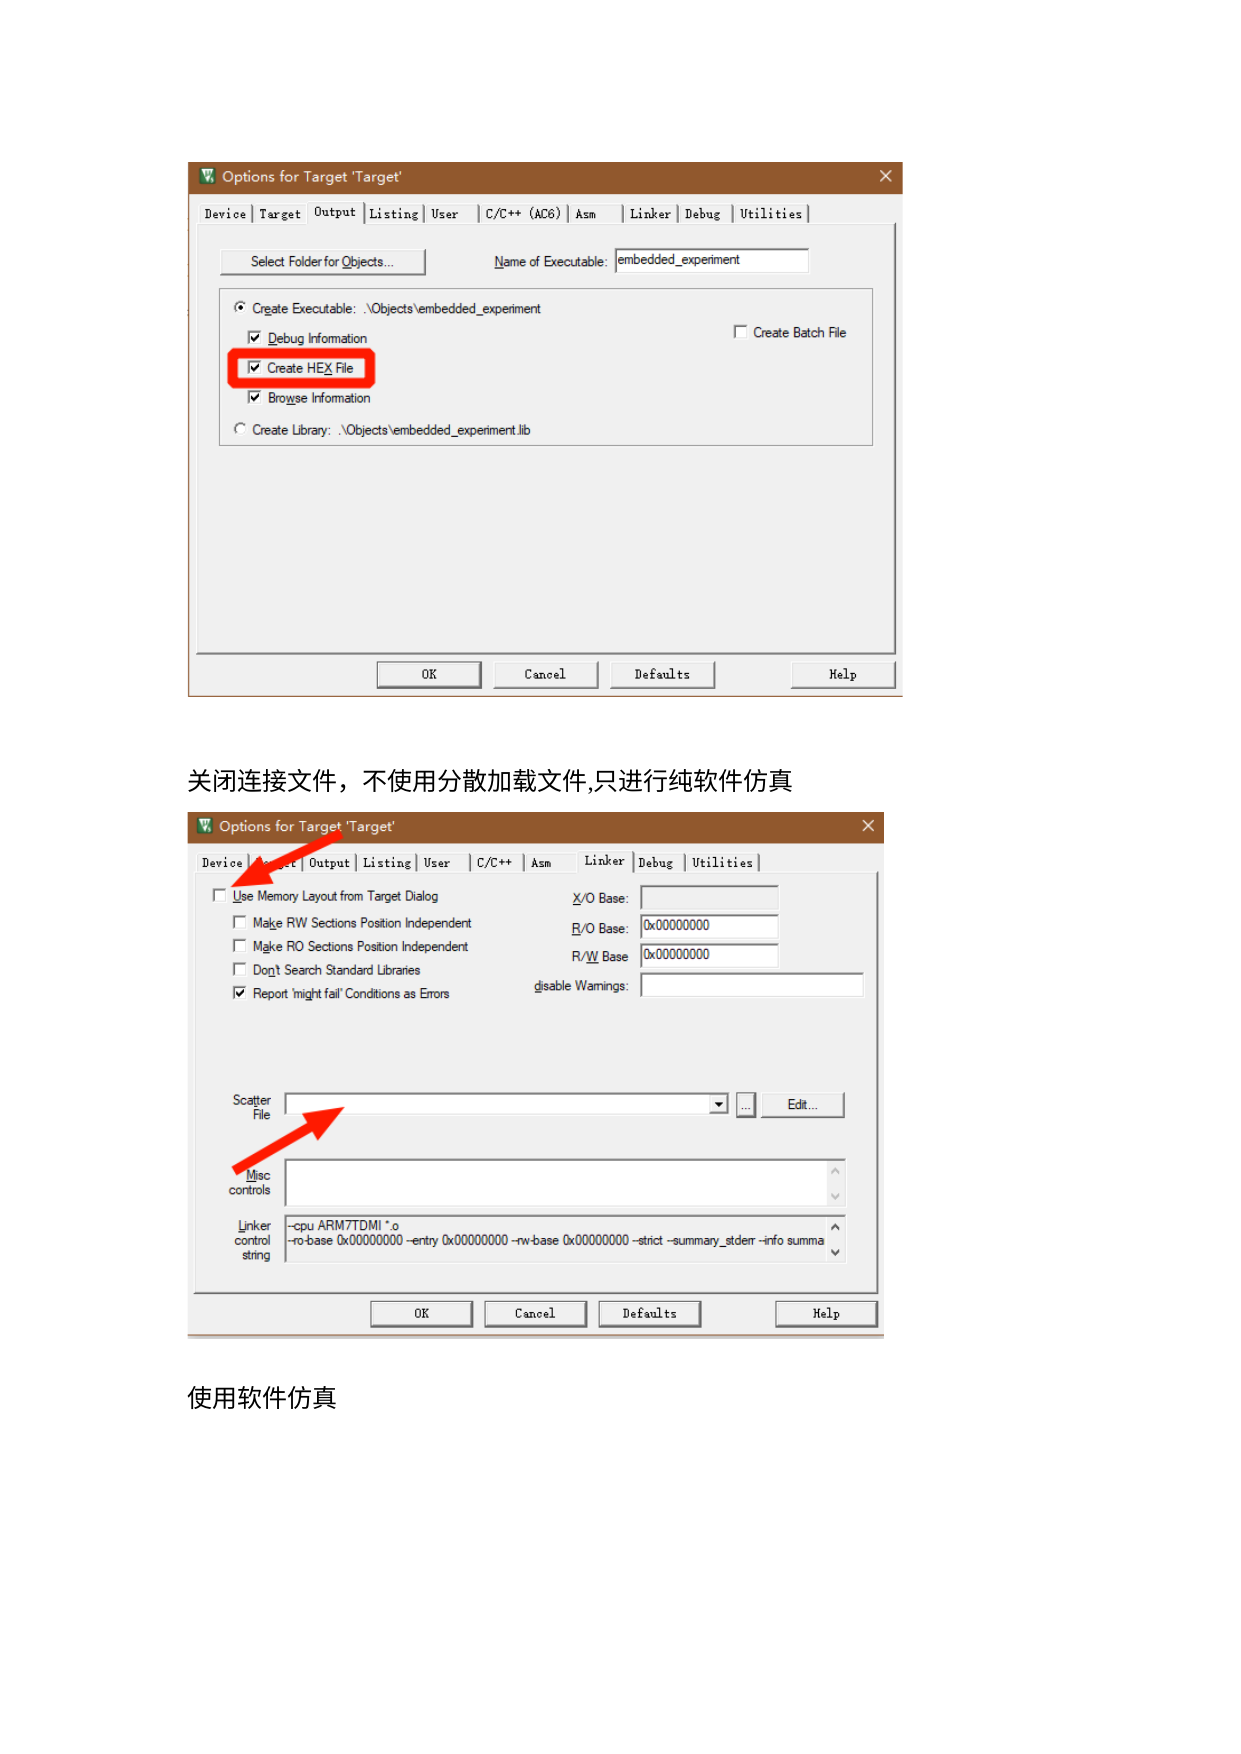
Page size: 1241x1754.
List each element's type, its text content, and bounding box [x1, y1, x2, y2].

text 关闭连接文件，不使用分散加载文件,只进行纯软件仿真 [187, 747, 1053, 812]
picture [187, 162, 903, 697]
text 使用软件仿真 [187, 1364, 1053, 1429]
picture [187, 812, 884, 1339]
